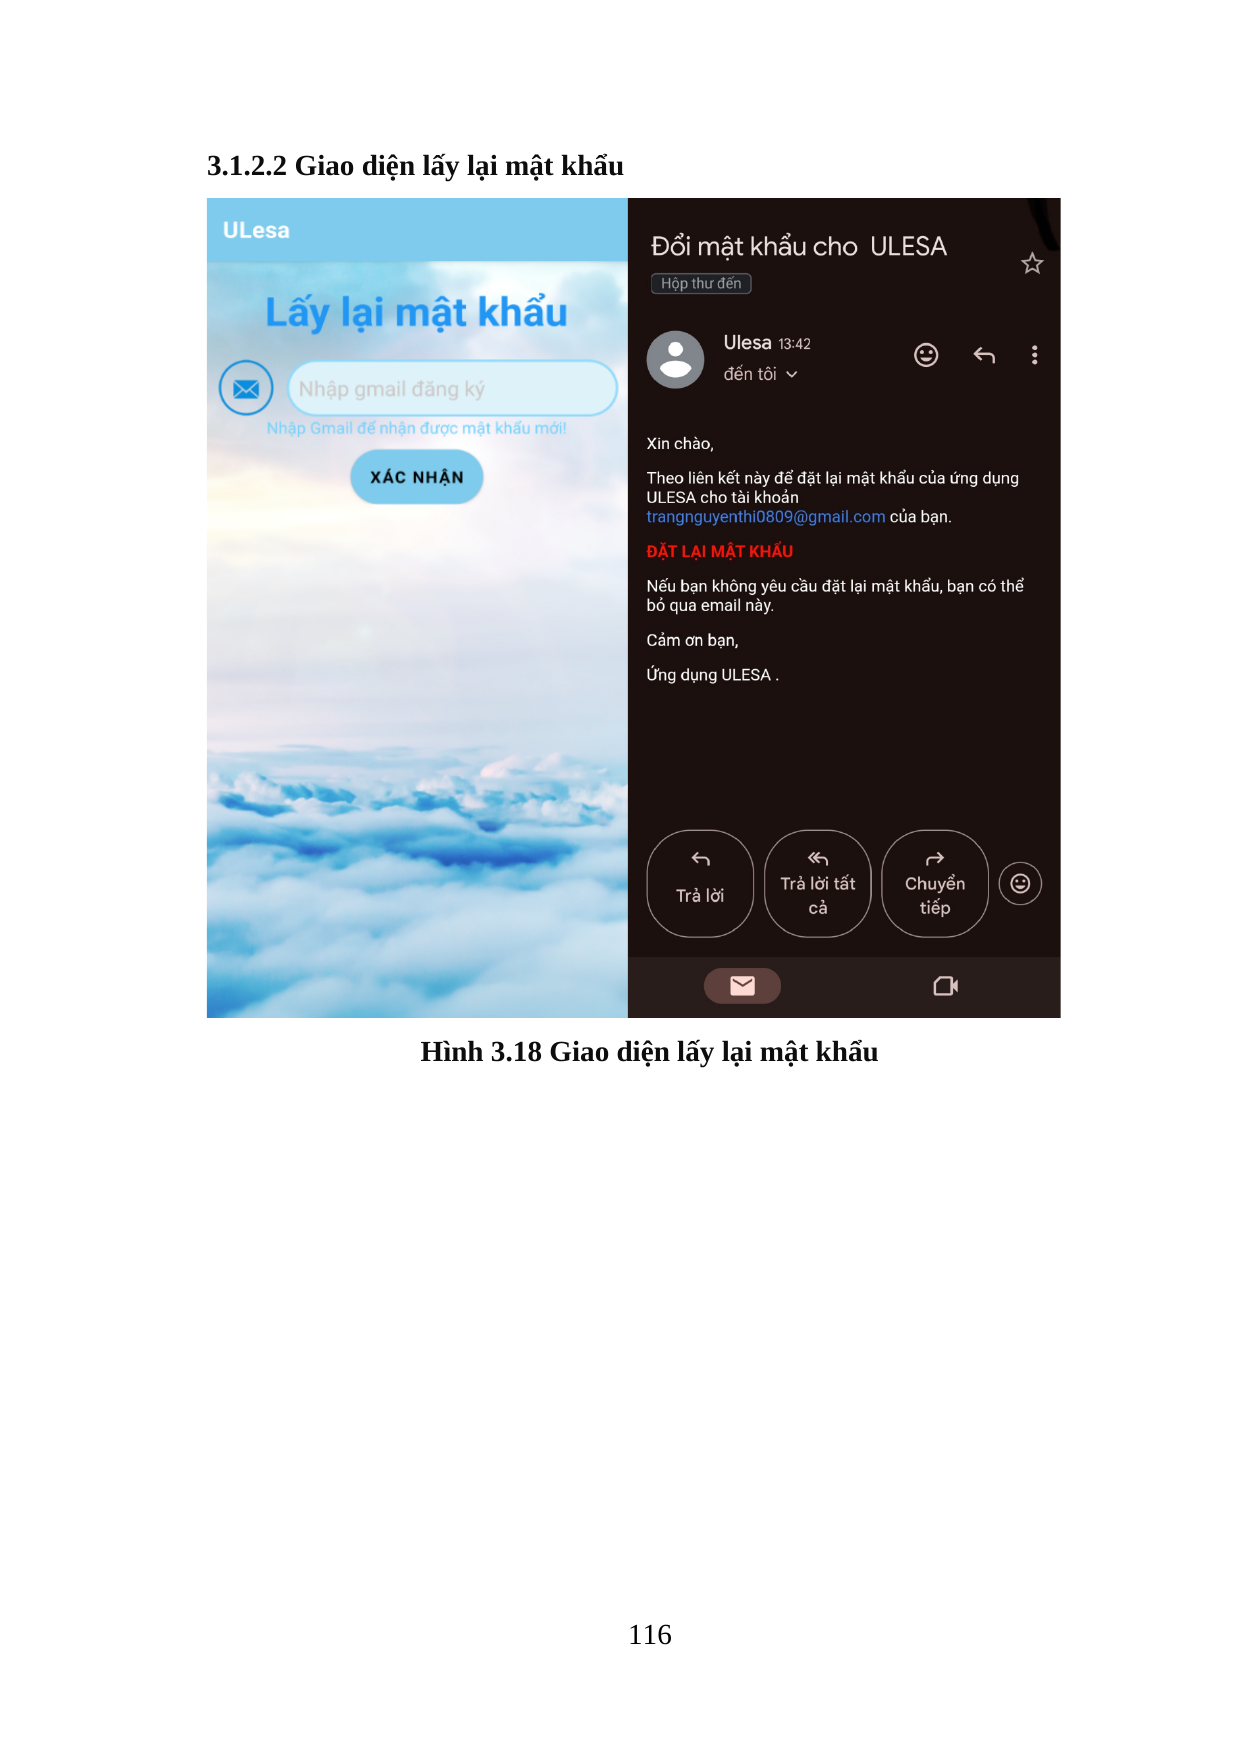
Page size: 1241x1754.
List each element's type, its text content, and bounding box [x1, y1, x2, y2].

picture [206, 198, 1061, 1018]
subtitle 3.1.2.2 Giao diện lấy lại mật khẩu [207, 148, 1092, 181]
text Hình 3.18 Giao diện lấy lại mật khẩu [207, 1034, 1092, 1068]
